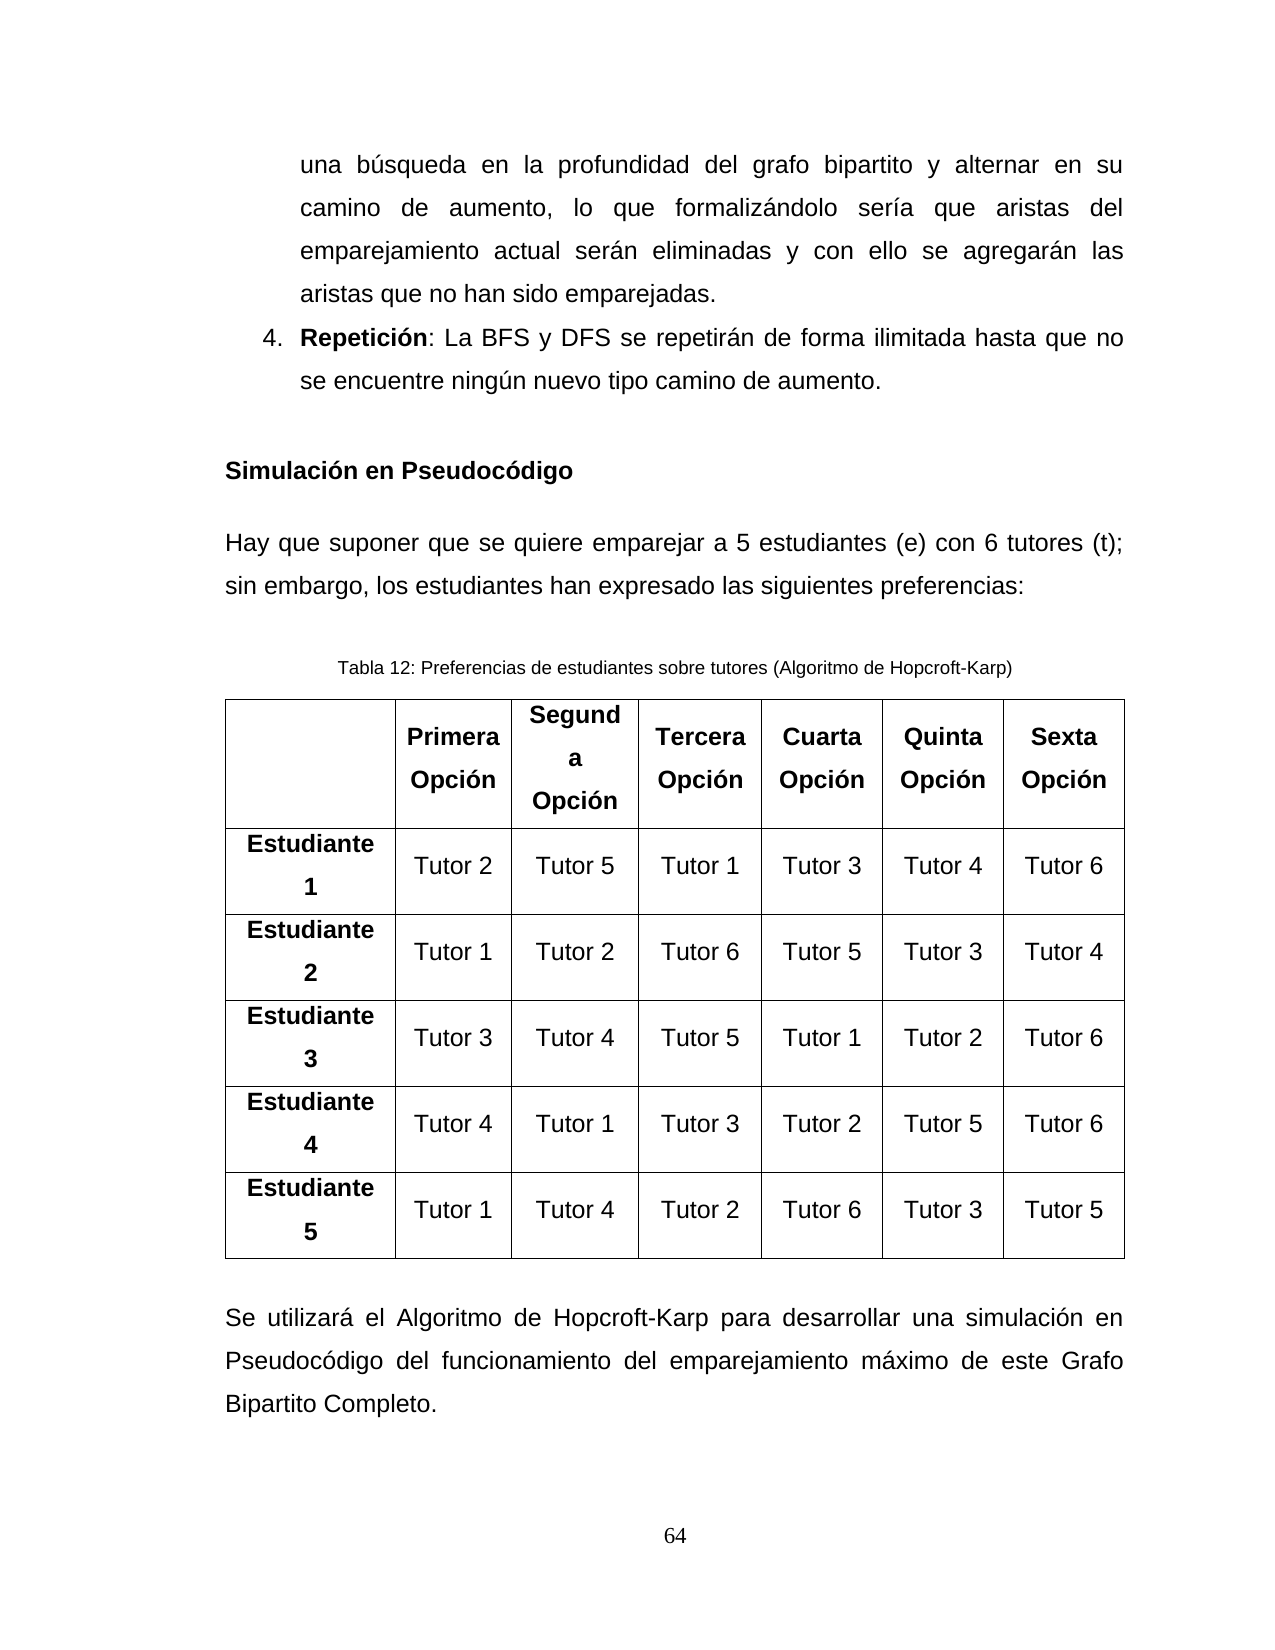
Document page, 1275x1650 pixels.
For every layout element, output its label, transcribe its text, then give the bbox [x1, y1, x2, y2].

text Se utilizará el Algoritmo de Hopcroft-Karp para desarrollar una simulación en Pseudocódigo del funcionamiento del emparejamiento máximo de este Grafo Bipartito Completo. [225, 1302, 1125, 1417]
table_header [226, 700, 395, 828]
table_header Primera Opción [396, 700, 511, 828]
table_cell Tutor 6 [1004, 1087, 1124, 1172]
table_cell Tutor 3 [639, 1087, 761, 1172]
table_cell Estudiante 3 [226, 1001, 395, 1086]
table_cell Tutor 5 [1004, 1173, 1124, 1258]
table_header Sexta Opción [1004, 700, 1124, 828]
table_cell Tutor 1 [512, 1087, 638, 1172]
table_cell Tutor 3 [396, 1001, 511, 1086]
table_cell Tutor 4 [396, 1087, 511, 1172]
table_cell Tutor 1 [396, 915, 511, 1000]
table_header Tercera Opción [639, 700, 761, 828]
table_cell Tutor 4 [883, 829, 1003, 914]
table_cell Estudiante 5 [226, 1173, 395, 1258]
table_cell Estudiante 2 [226, 915, 395, 1000]
table_header Segunda Opción [512, 700, 638, 828]
table_cell Tutor 1 [639, 829, 761, 914]
table_cell Tutor 6 [1004, 829, 1124, 914]
text Tabla 12: Preferencias de estudiantes sobre tutores (Algoritmo de Hopcroft-Karp) [225, 657, 1125, 678]
table_cell Tutor 5 [762, 915, 882, 1000]
table_cell Tutor 3 [762, 829, 882, 914]
subtitle Simulación en Pseudocódigo [225, 456, 1125, 485]
text Hay que suponer que se quiere emparejar a 5 estudiantes (e) con 6 tutores (t); sin embargo, los estudiantes han expresado las siguientes preferencias: [225, 528, 1125, 600]
table_cell Tutor 2 [883, 1001, 1003, 1086]
table_cell Estudiante 1 [226, 829, 395, 914]
table_cell Tutor 5 [883, 1087, 1003, 1172]
table_header Quinta Opción [883, 700, 1003, 828]
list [262, 150, 1125, 308]
table_cell Tutor 3 [883, 1173, 1003, 1258]
table_cell Tutor 3 [883, 915, 1003, 1000]
table_cell Tutor 2 [639, 1173, 761, 1258]
table_cell Tutor 2 [762, 1087, 882, 1172]
table_cell Tutor 1 [396, 1173, 511, 1258]
table_cell Tutor 5 [512, 829, 638, 914]
table_cell Tutor 4 [512, 1173, 638, 1258]
list Repetición: La BFS y DFS se repetirán de forma ilimitada hasta que no se encuentre ningún nuevo tipo camino de aumento. [262, 322, 1125, 394]
table_cell Tutor 2 [396, 829, 511, 914]
table_cell Tutor 6 [762, 1173, 882, 1258]
table_cell Tutor 6 [639, 915, 761, 1000]
table_cell Tutor 5 [639, 1001, 761, 1086]
table_cell Estudiante 4 [226, 1087, 395, 1172]
table_cell Tutor 6 [1004, 1001, 1124, 1086]
table_cell Tutor 4 [512, 1001, 638, 1086]
table_cell Tutor 2 [512, 915, 638, 1000]
table_cell Tutor 4 [1004, 915, 1124, 1000]
table_cell Tutor 1 [762, 1001, 882, 1086]
table_header Cuarta Opción [762, 700, 882, 828]
